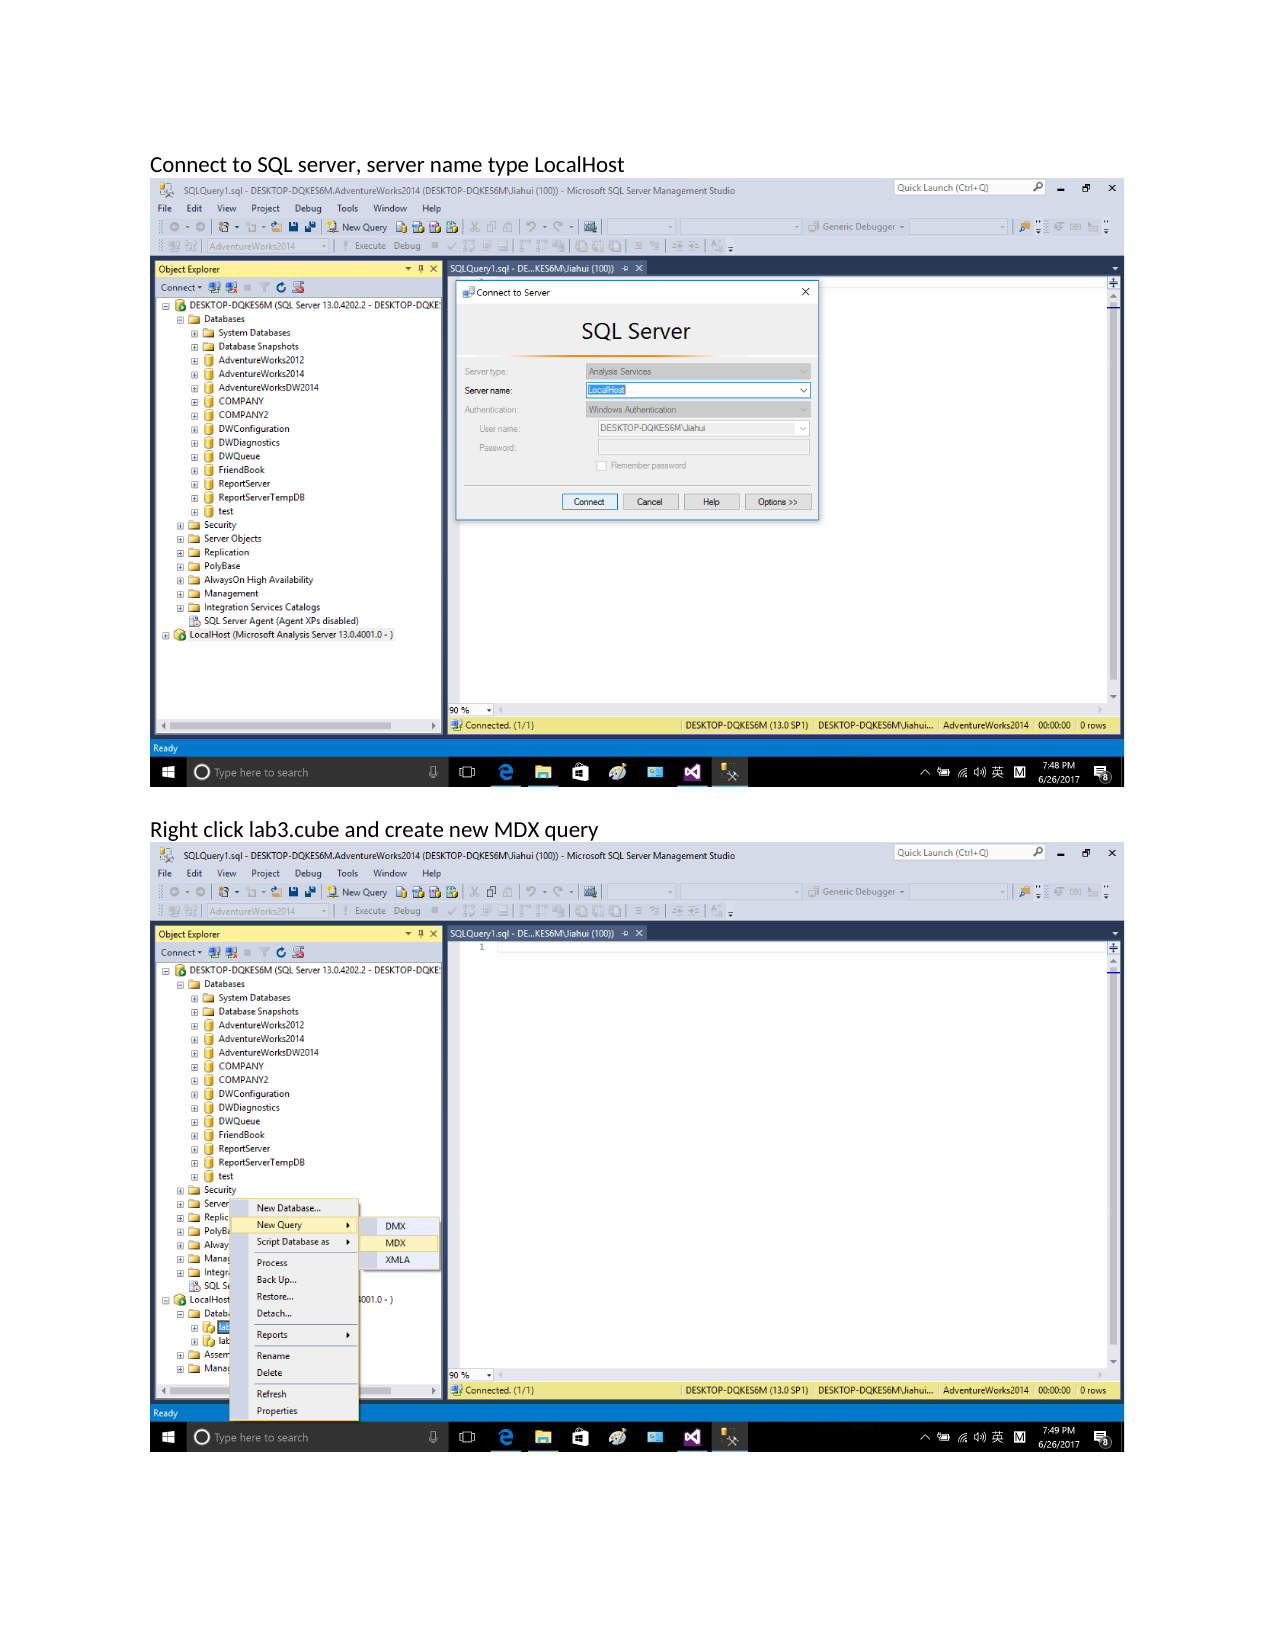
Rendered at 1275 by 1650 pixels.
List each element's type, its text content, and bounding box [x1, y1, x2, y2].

text Connect to SQL server, server name type LocalHost [150, 150, 1125, 178]
text Right click lab3.cube and create new MDX query [150, 815, 1125, 842]
picture [150, 842, 1125, 1452]
picture [150, 178, 1125, 787]
